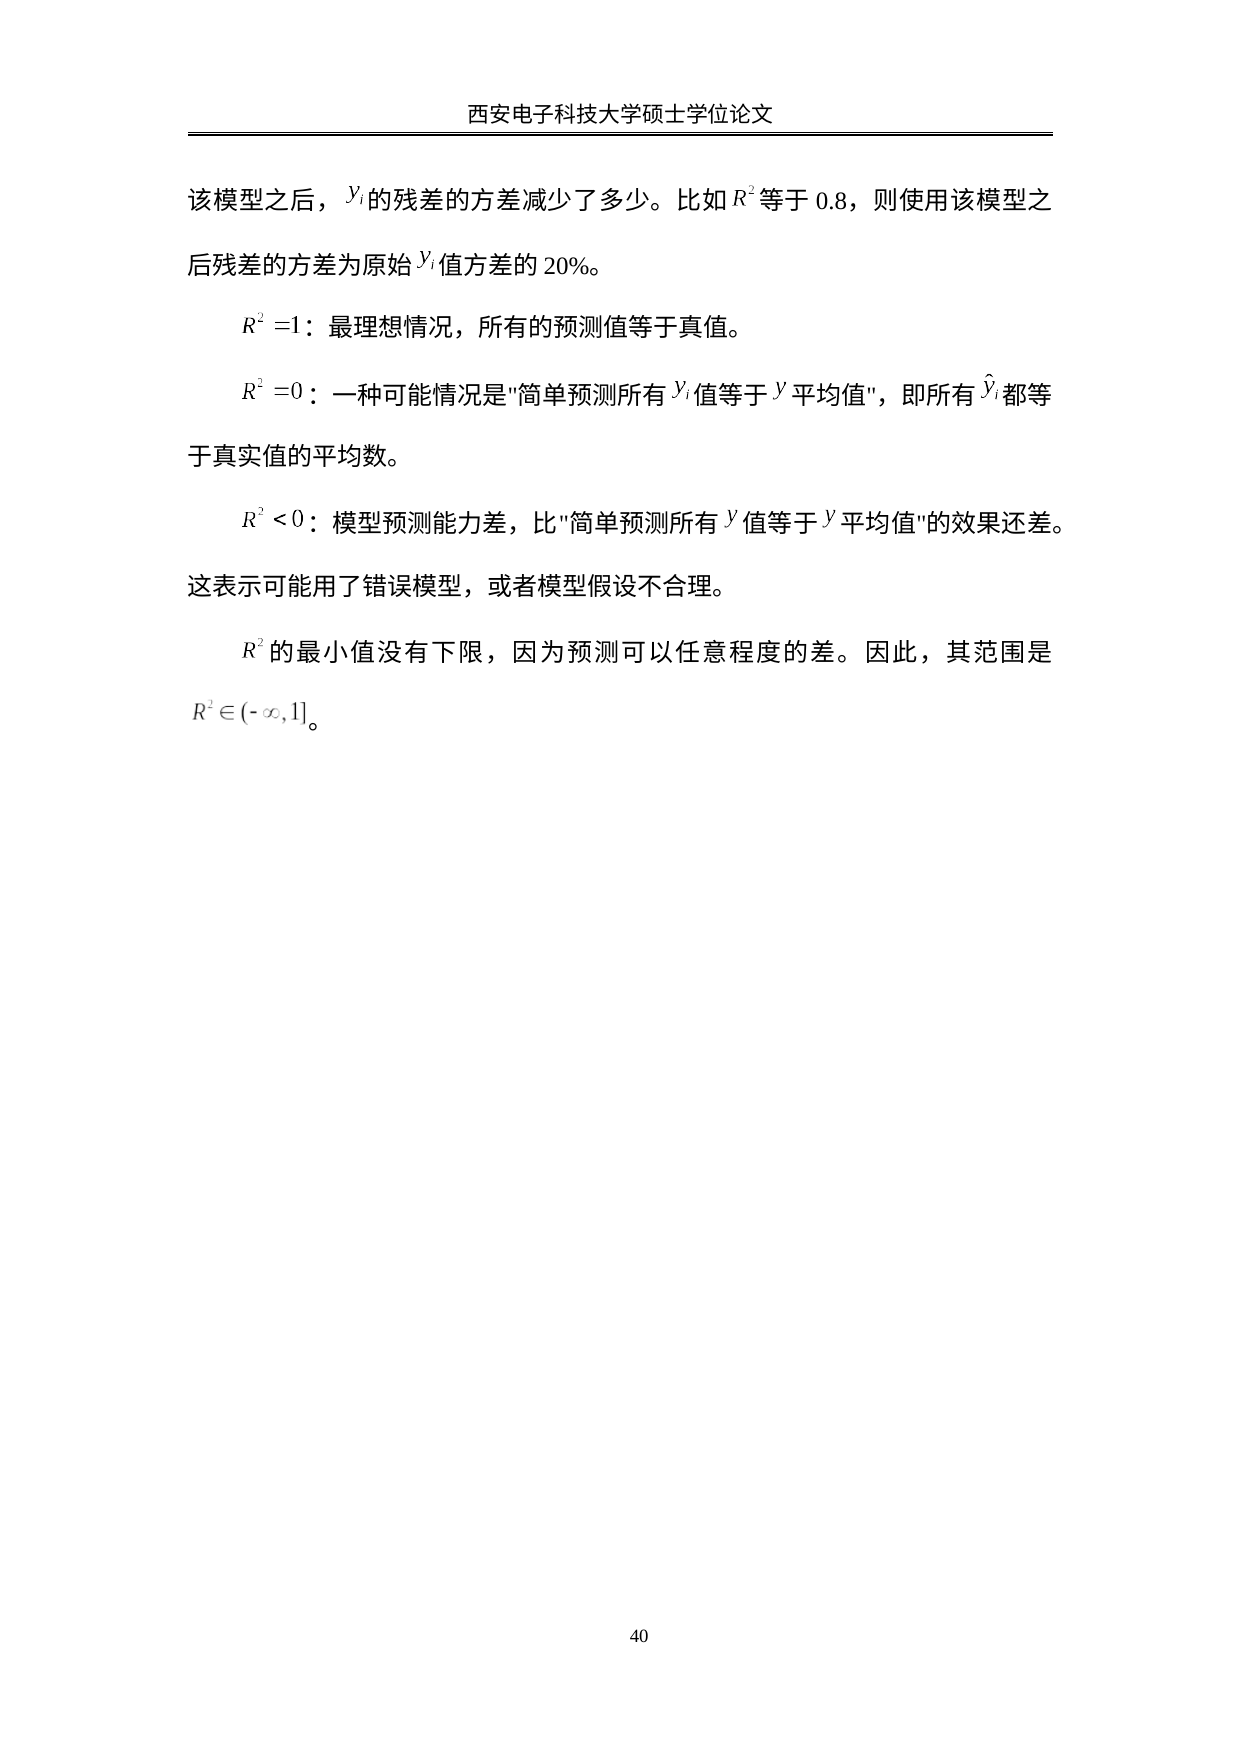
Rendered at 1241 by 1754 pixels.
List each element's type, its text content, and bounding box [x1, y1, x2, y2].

text ：最理想情况，所有的预测值等于真值。 [187, 292, 1053, 357]
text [187, 162, 1053, 292]
text ：一种可能情况是"简单预测所有值等于平均值"，即所有都等于真实值的平均数。 [187, 357, 1053, 487]
text 的最小值没有下限，因为预测可以任意程度的差。因此，其范围是。 [187, 617, 1053, 747]
text ：模型预测能力差，比"简单预测所有值等于平均值"的效果还差。这表示可能用了错误模型，或者模型假设不合理。 [187, 487, 1053, 617]
